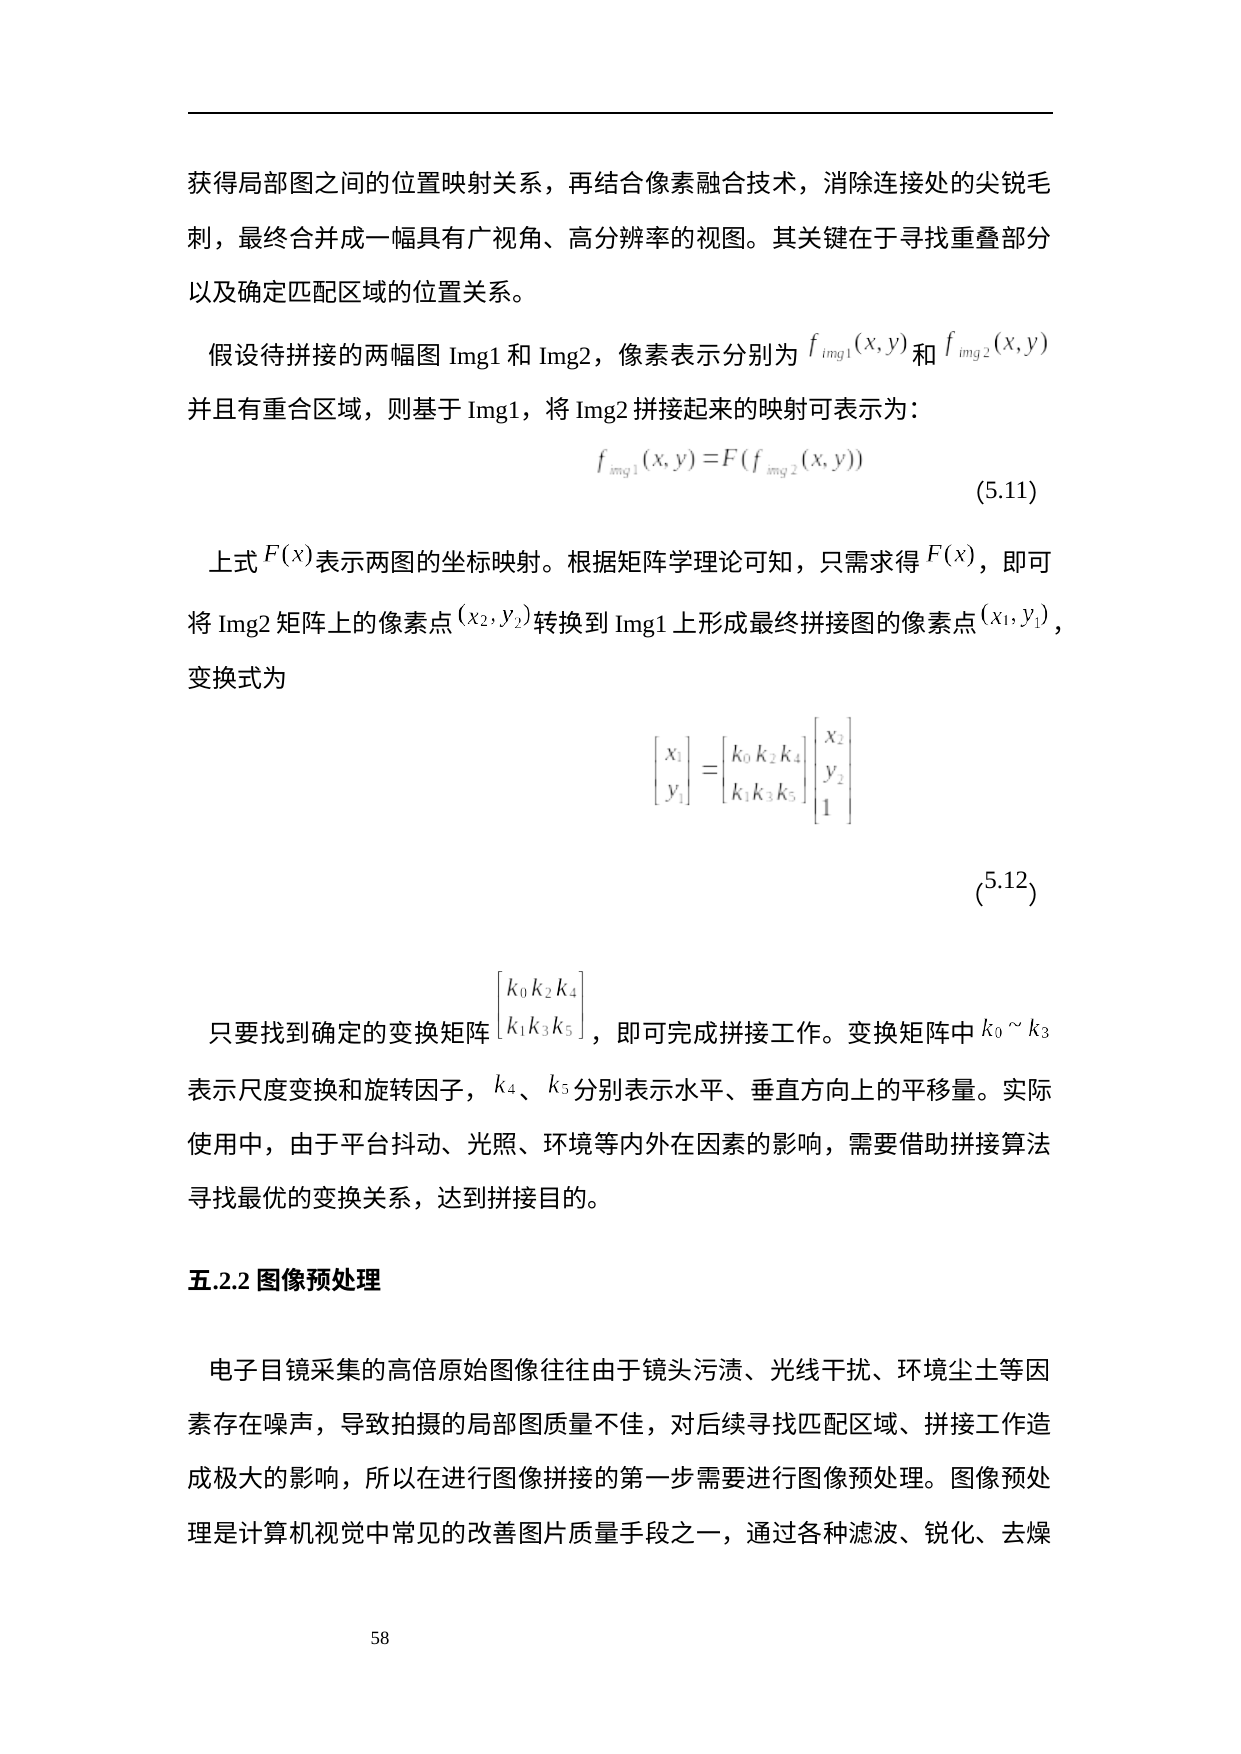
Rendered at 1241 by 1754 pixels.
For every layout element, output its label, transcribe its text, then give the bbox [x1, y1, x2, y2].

text 只要找到确定的变换矩阵，即可完成拼接工作。变换矩阵中表示尺度变换和旋转因子，、分别表示水平、垂直方向上的平移量。实际使用中，由于平台抖动、光照、环境等内外在因素的影响，需要借助拼接算法寻找最优的变换关系，达到拼接目的。 [187, 967, 1053, 1215]
text 假设待拼接的两幅图Img1和Img2，像素表示分别为和并且有重合区域，则基于Img1，将Img2拼接起来的映射可表示为： [187, 327, 1053, 426]
text （5.11） [187, 444, 1053, 510]
text 上式表示两图的坐标映射。根据矩阵学理论可知，只需求得，即可将Img2矩阵上的像素点转换到Img1上形成最终拼接图的像素点，变换式为 [187, 538, 1053, 694]
text （5.12） [187, 712, 1053, 912]
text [187, 1350, 1053, 1549]
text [187, 164, 1053, 309]
subtitle 图像预处理 [187, 1260, 1053, 1297]
